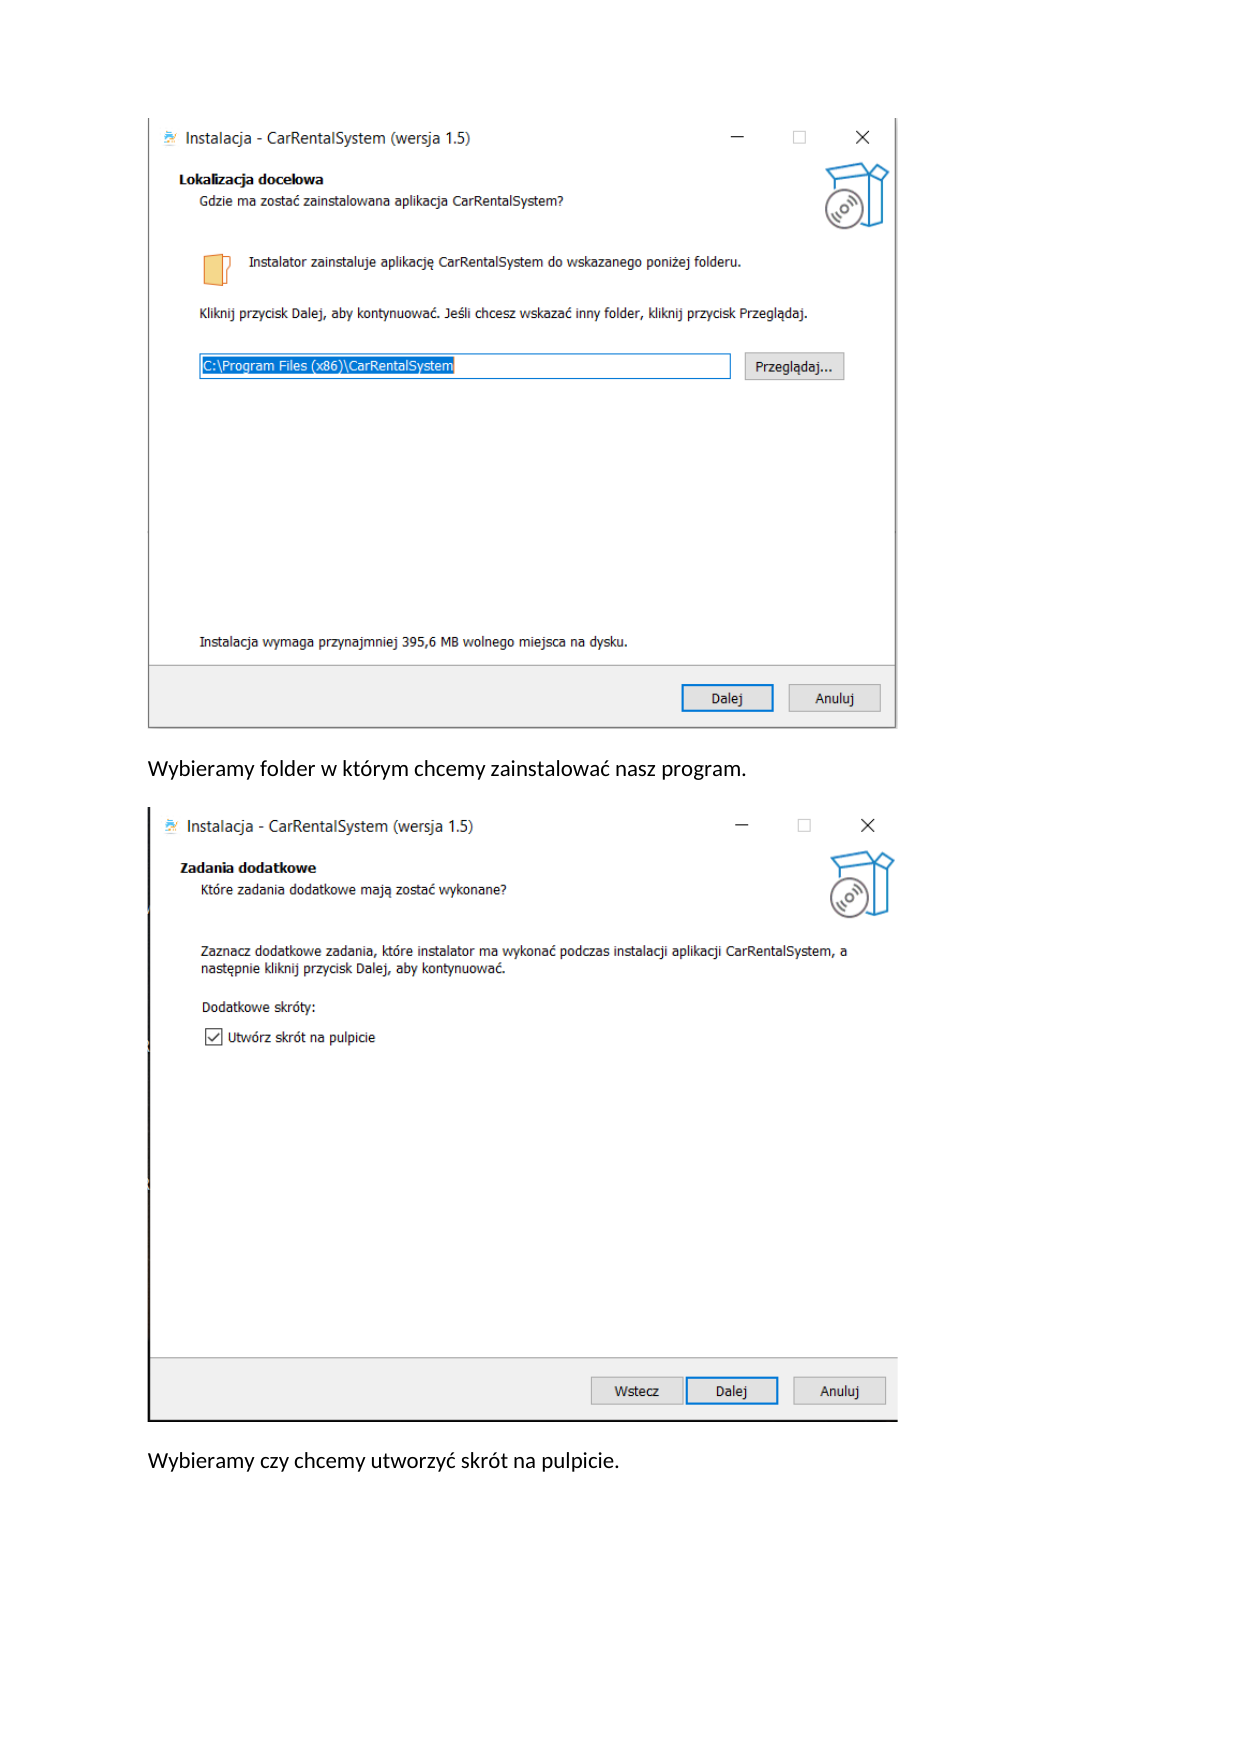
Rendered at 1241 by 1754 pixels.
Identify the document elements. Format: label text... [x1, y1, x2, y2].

text Wybieramy czy chcemy utworzyć skrót na pulpicie. [148, 1446, 1093, 1474]
text Wybieramy folder w którym chcemy zainstalować nasz program. [148, 754, 1093, 782]
picture [147, 807, 898, 1422]
picture [147, 118, 898, 729]
